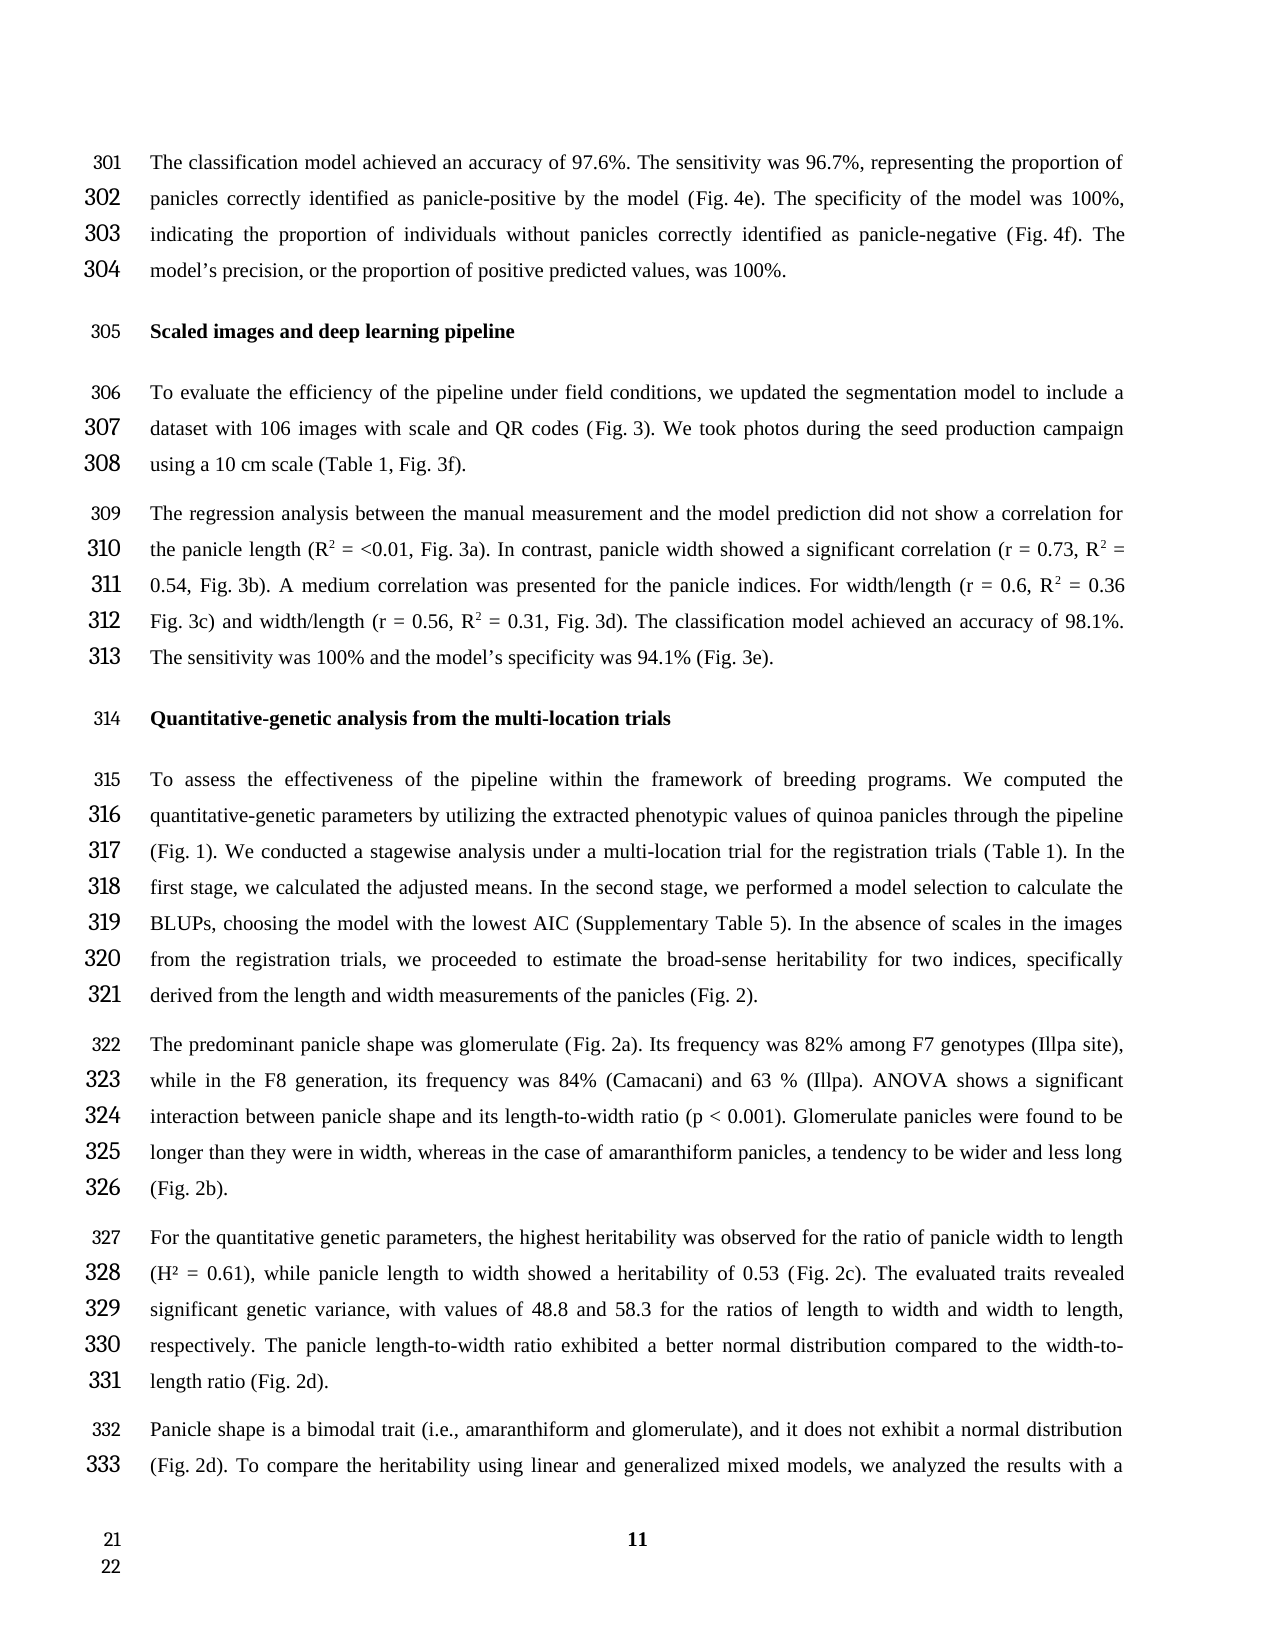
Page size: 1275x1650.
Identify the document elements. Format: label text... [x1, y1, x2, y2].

text The regression analysis between the manual measurement and the model prediction did not show a correlation for the panicle length (R2 = <0.01, Fig. 3a). In contrast, panicle width showed a significant correlation (r = 0.73, R2 = 0.54, Fig. 3b). A medium correlation was presented for the panicle indices. For width/length (r = 0.6, R2 = 0.36 Fig. 3c) and width/length (r = 0.56, R2 = 0.31, Fig. 3d). The classification model achieved an accuracy of 98.1%. The sensitivity was 100% and the model’s specificity was 94.1% (Fig. 3e). [150, 501, 1125, 669]
text To assess the effectiveness of the pipeline within the framework of breeding programs. We computed the quantitative-genetic parameters by utilizing the extracted phenotypic values of quinoa panicles through the pipeline (Fig. 1). We conducted a stagewise analysis under a multi-location trial for the registration trials (Table 1). In the first stage, we calculated the adjusted means. In the second stage, we performed a model selection to calculate the BLUPs, choosing the model with the lowest AIC (Supplementary Table 5). In the absence of scales in the images from the registration trials, we proceeded to estimate the broad-sense heritability for two indices, specifically derived from the length and width measurements of the panicles (Fig. 2). [150, 767, 1125, 1007]
text The classification model achieved an accuracy of 97.6%. The sensitivity was 96.7%, representing the proportion of panicles correctly identified as panicle-positive by the model (Fig. 4e). The specificity of the model was 100%, indicating the proportion of individuals without panicles correctly identified as panicle-negative (Fig. 4f). The model’s precision, or the proportion of positive predicted values, was 100%. [150, 150, 1125, 282]
subtitle Quantitative-genetic analysis from the multi-location trials [150, 706, 1125, 730]
text To evaluate the efficiency of the pipeline under field conditions, we updated the segmentation model to include a dataset with 106 images with scale and QR codes (Fig. 3). We took photos during the seed production campaign using a 10 cm scale (Table 1, Fig. 3f). [150, 380, 1125, 476]
subtitle Scaled images and deep learning pipeline [150, 319, 1125, 343]
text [150, 1417, 1125, 1477]
text The predominant panicle shape was glomerulate (Fig. 2a). Its frequency was 82% among F7 genotypes (Illpa site), while in the F8 generation, its frequency was 84% (Camacani) and 63 % (Illpa). ANOVA shows a significant interaction between panicle shape and its length-to-width ratio (p < 0.001). Glomerulate panicles were found to be longer than they were in width, whereas in the case of amaranthiform panicles, a tendency to be wider and less long (Fig. 2b). [150, 1032, 1125, 1200]
text For the quantitative genetic parameters, the highest heritability was observed for the ratio of panicle width to length (H² = 0.61), while panicle length to width showed a heritability of 0.53 (Fig. 2c). The evaluated traits revealed significant genetic variance, with values of 48.8 and 58.3 for the ratios of length to width and width to length, respectively. The panicle length-to-width ratio exhibited a better normal distribution compared to the width-to-length ratio (Fig. 2d). [150, 1224, 1125, 1393]
